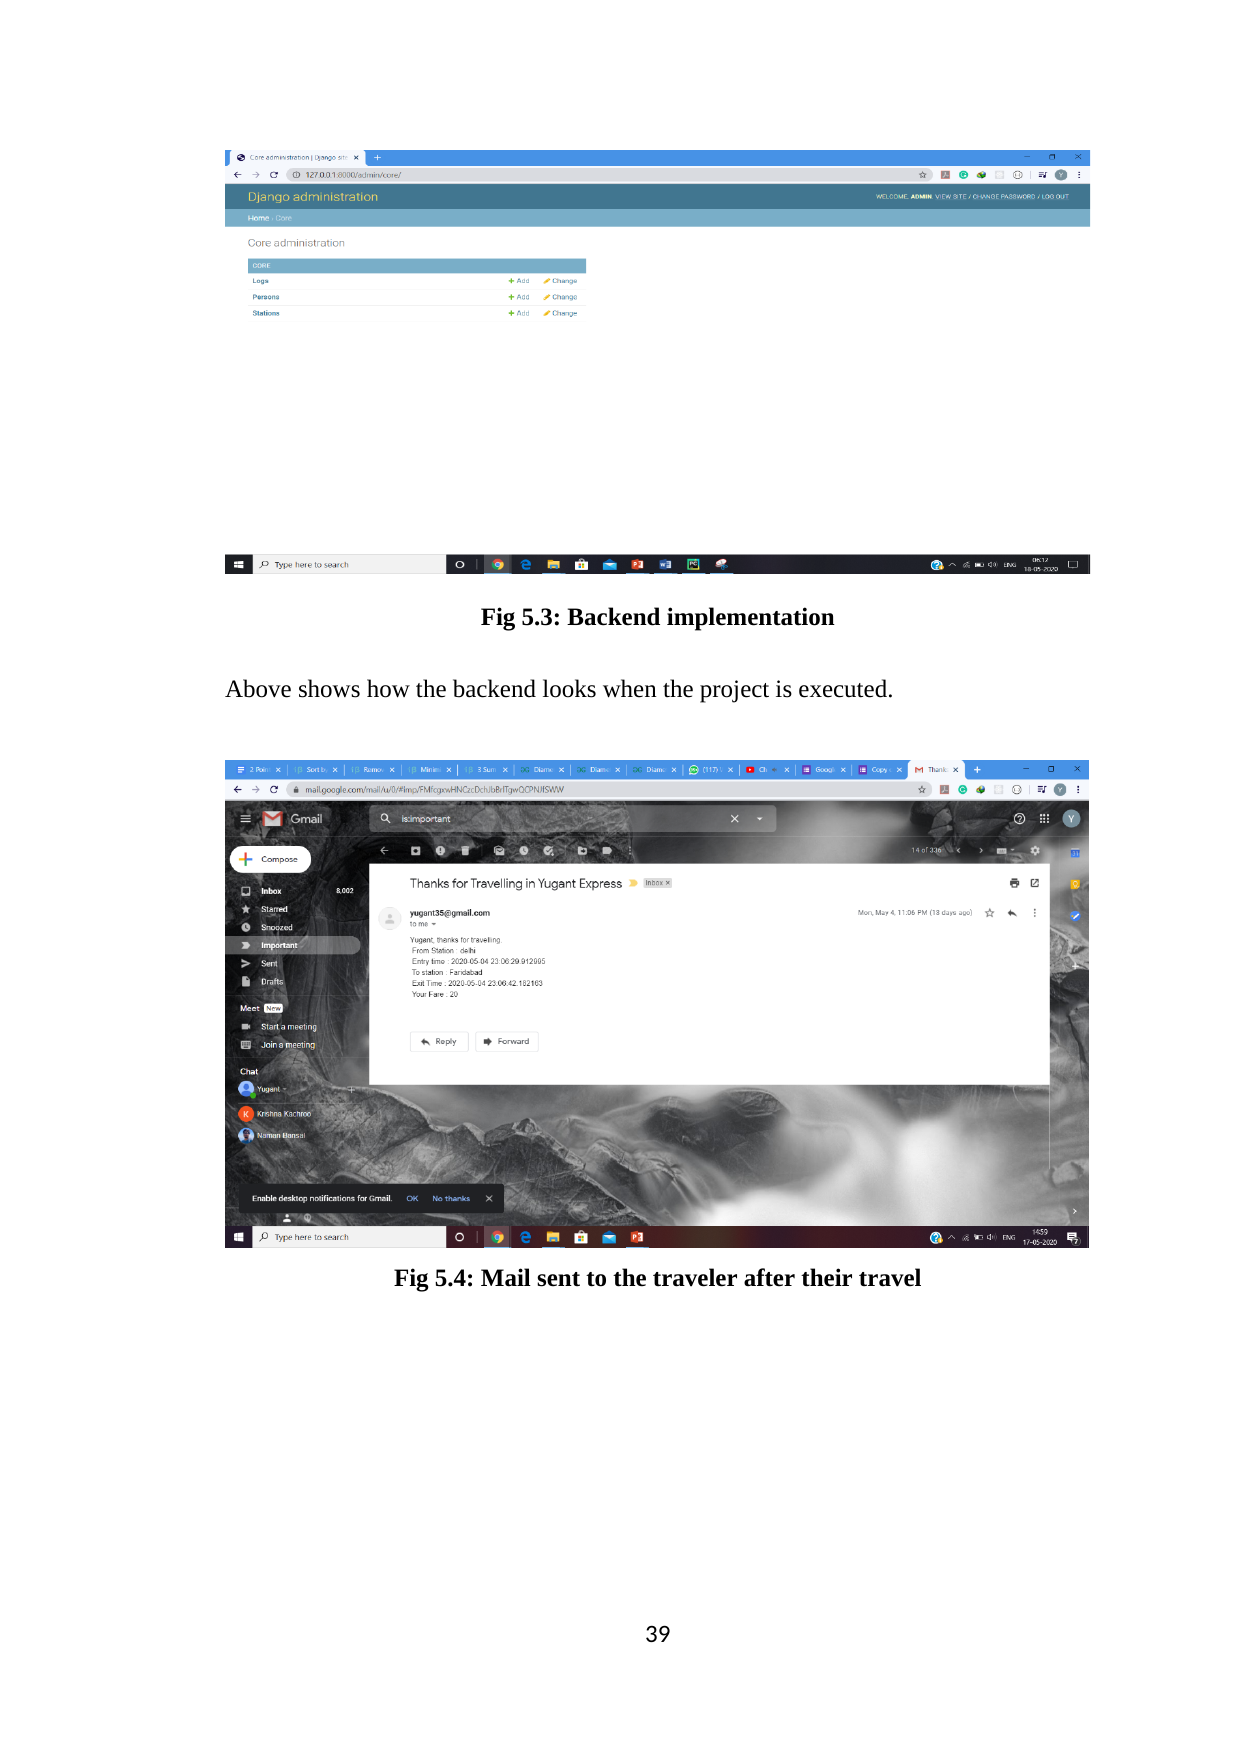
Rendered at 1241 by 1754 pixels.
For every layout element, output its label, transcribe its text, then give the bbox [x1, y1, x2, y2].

text Fig 5.4: Mail sent to the traveler after their travel [225, 1263, 1090, 1291]
picture [225, 760, 1089, 1248]
text Above shows how the backend looks when the project is executed. [225, 674, 1090, 703]
text Fig 5.3: Backend implementation [225, 602, 1090, 631]
picture [225, 150, 1091, 574]
